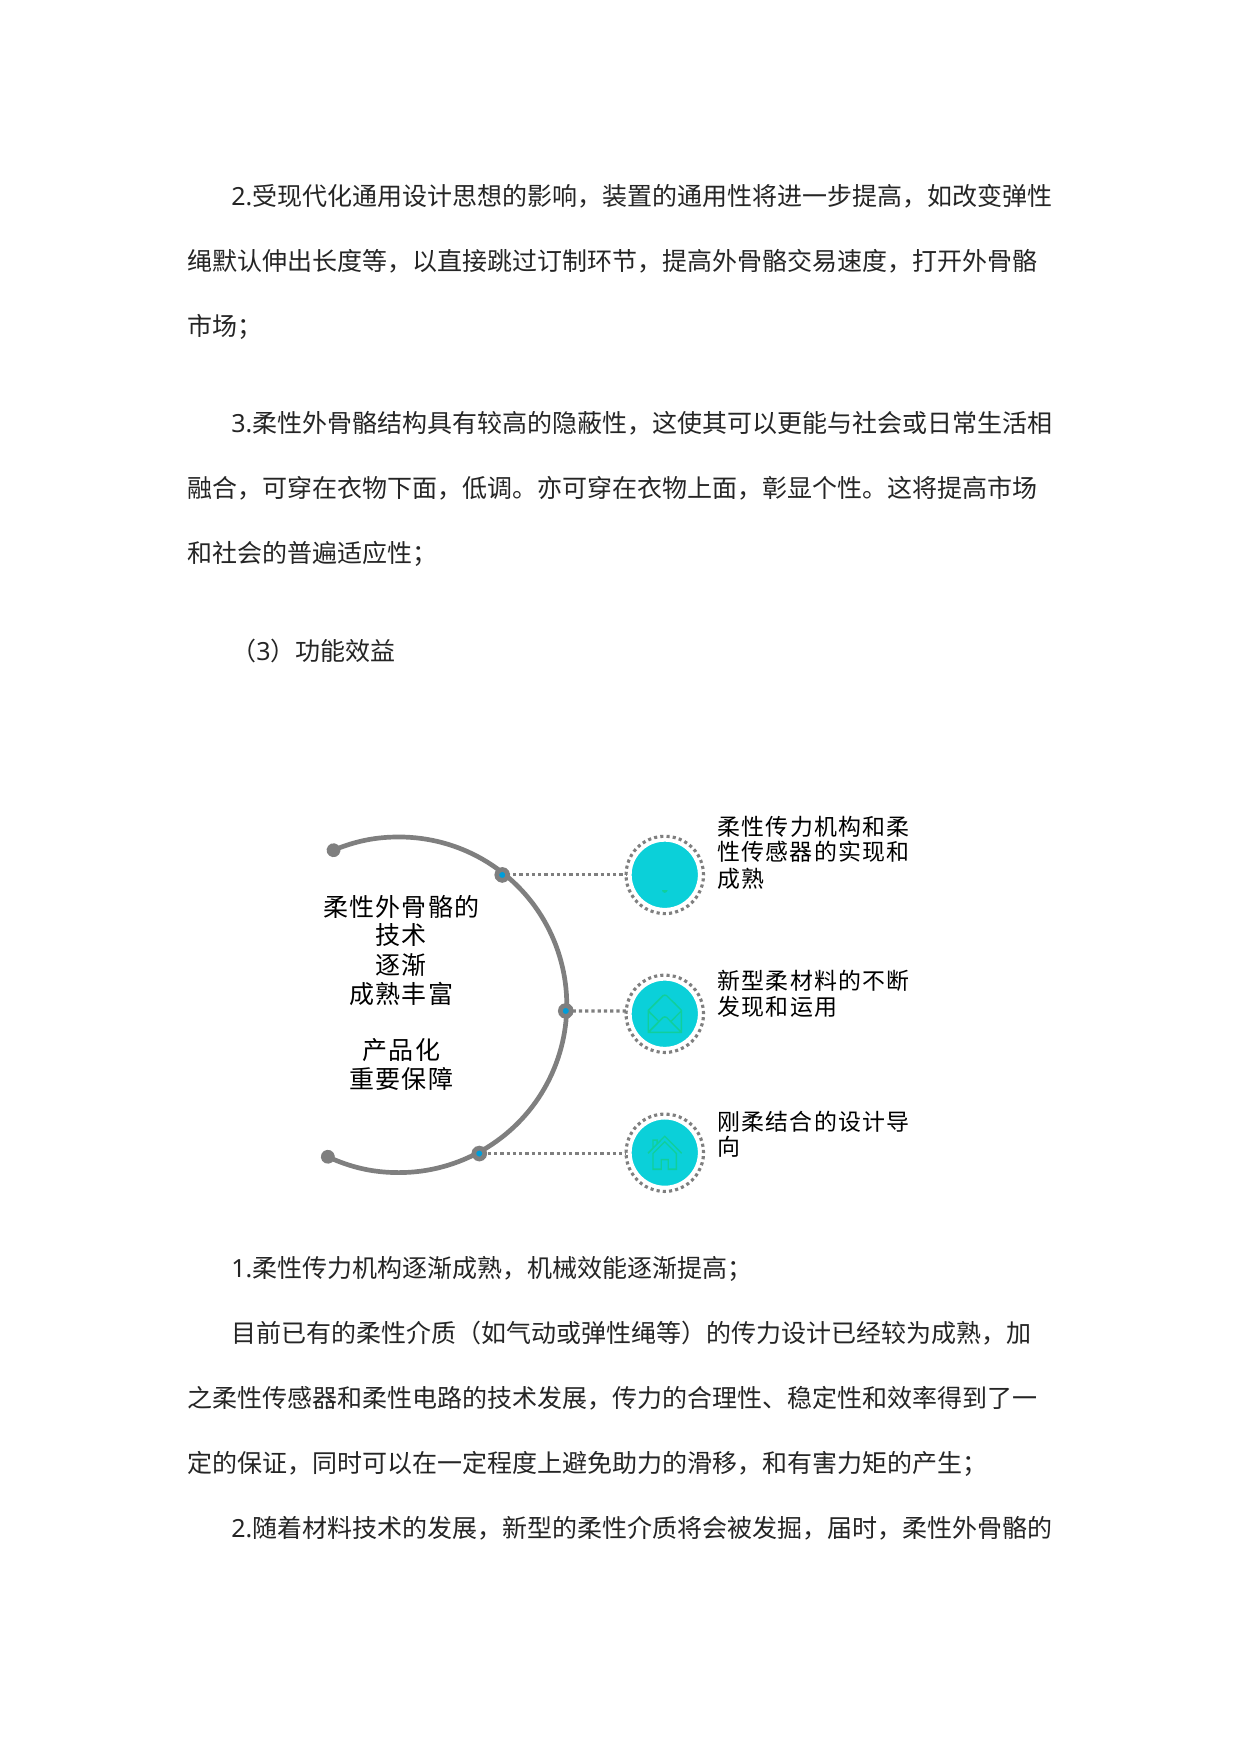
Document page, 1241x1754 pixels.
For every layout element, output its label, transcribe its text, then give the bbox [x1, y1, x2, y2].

text 1.柔性传力机构逐渐成熟，机械效能逐渐提高； [187, 1234, 1053, 1299]
text 2.受现代化通用设计思想的影响，装置的通用性将进一步提高，如改变弹性绳默认伸出长度等，以直接跳过订制环节，提高外骨骼交易速度，打开外骨骼市场； [187, 162, 1053, 357]
text 目前已有的柔性介质（如气动或弹性绳等）的传力设计已经较为成熟，加之柔性传感器和柔性电路的技术发展，传力的合理性、稳定性和效率得到了一定的保证，同时可以在一定程度上避免助力的滑移，和有害力矩的产生； [187, 1299, 1053, 1494]
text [187, 1494, 1053, 1559]
text 3.柔性外骨骼结构具有较高的隐蔽性，这使其可以更能与社会或日常生活相融合，可穿在衣物下面，低调。亦可穿在衣物上面，彰显个性。这将提高市场和社会的普遍适应性； [187, 389, 1053, 584]
text （3）功能效益 [187, 617, 1053, 682]
